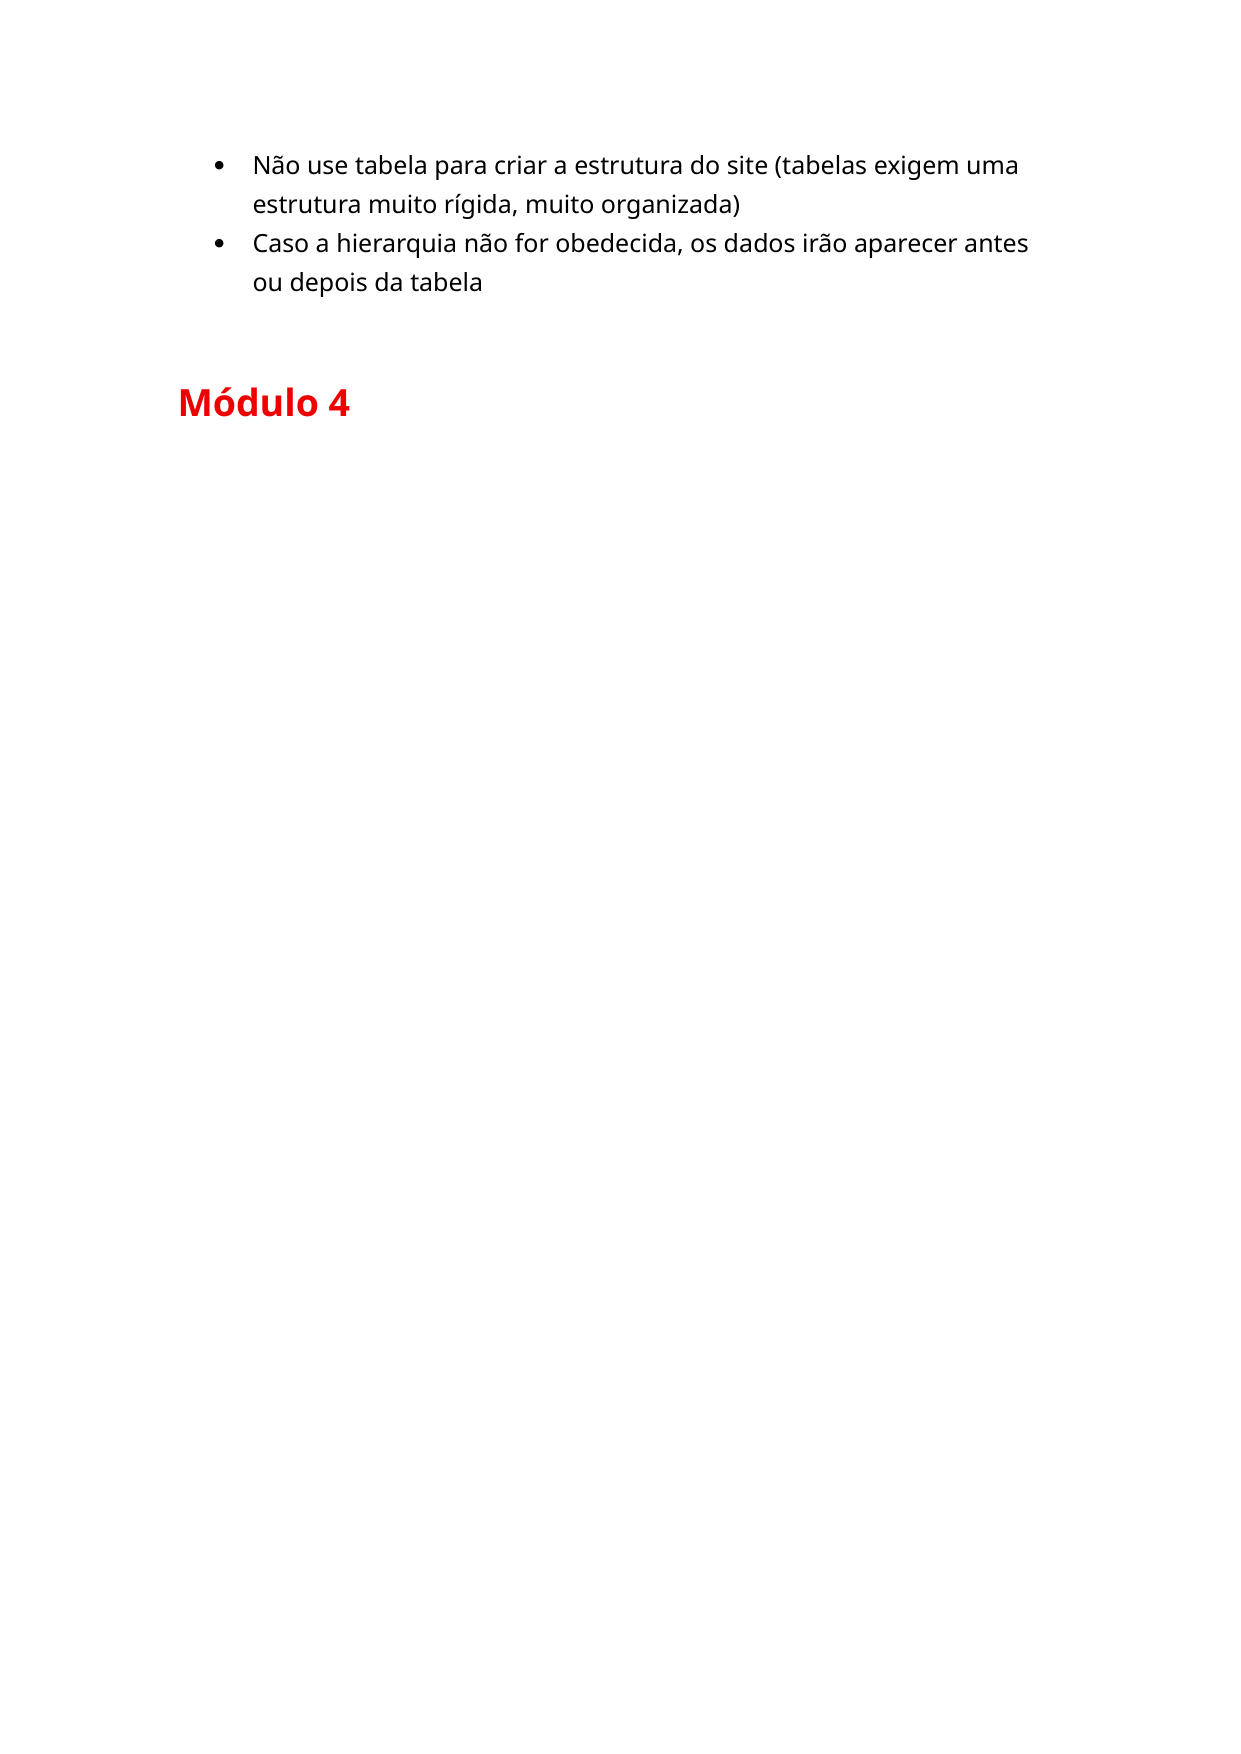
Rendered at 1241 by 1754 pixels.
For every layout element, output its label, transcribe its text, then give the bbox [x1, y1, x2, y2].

list Caso a hierarquia não for obedecida, os dados irão aparecer antes ou depois da tabela [215, 226, 1063, 299]
text Módulo 4 [177, 377, 1063, 428]
list Não use tabela para criar a estrutura do site (tabelas exigem uma estrutura muito rígida, muito organizada) [215, 148, 1063, 221]
